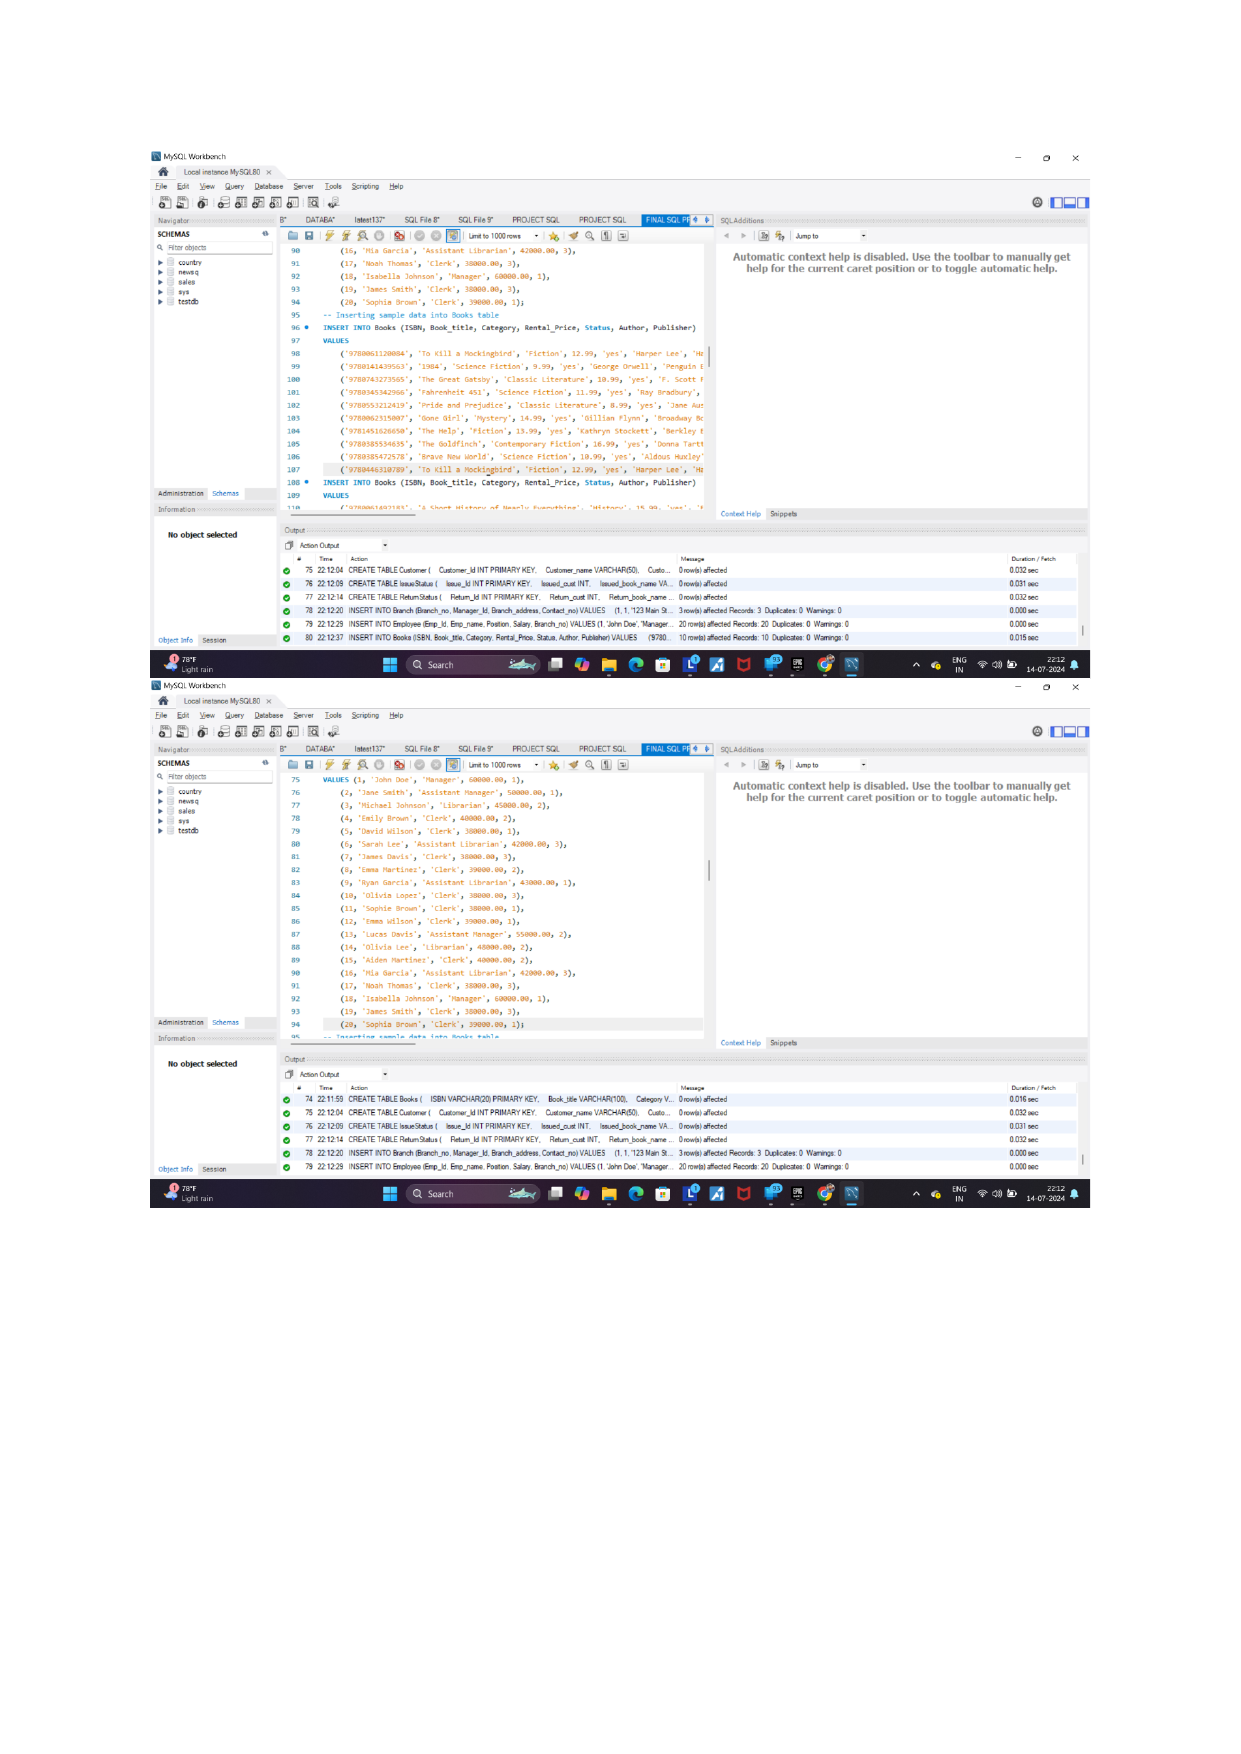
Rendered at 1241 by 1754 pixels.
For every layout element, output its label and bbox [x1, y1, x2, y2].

picture [150, 150, 1091, 1208]
